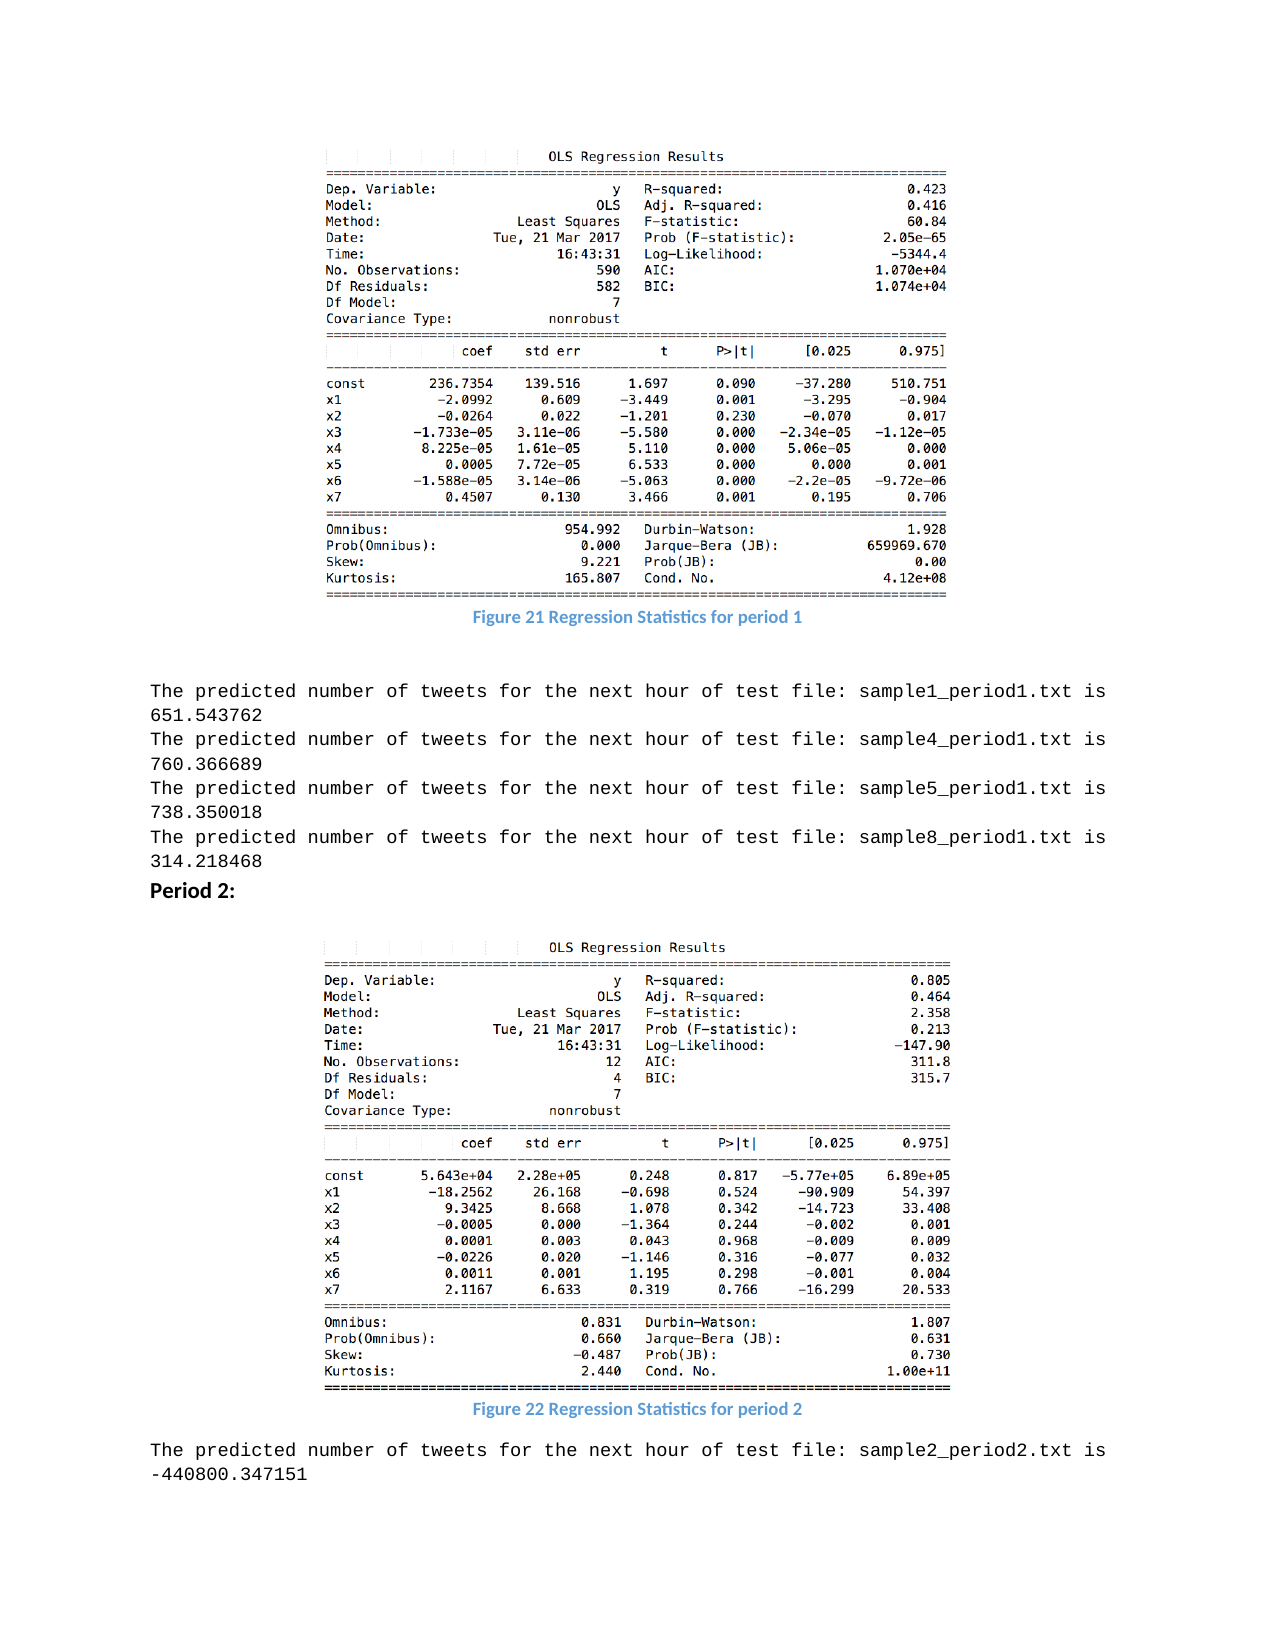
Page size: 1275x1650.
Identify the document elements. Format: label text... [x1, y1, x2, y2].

text The predicted number of tweets for the next hour of test file: sample8_period1.txt is 314.218468 [150, 828, 1125, 873]
text The predicted number of tweets for the next hour of test file: sample1_period1.txt is 651.543762 [150, 681, 1125, 727]
picture [322, 940, 953, 1393]
text The predicted number of tweets for the next hour of test file: sample4_period1.txt is 760.366689 [150, 730, 1125, 776]
text The predicted number of tweets for the next hour of test file: sample2_period2.txt is -440800.347151 [150, 1441, 1125, 1486]
text The predicted number of tweets for the next hour of test file: sample5_period1.txt is 738.350018 [150, 779, 1125, 824]
picture [319, 150, 956, 602]
text Period 2: [150, 876, 1125, 904]
